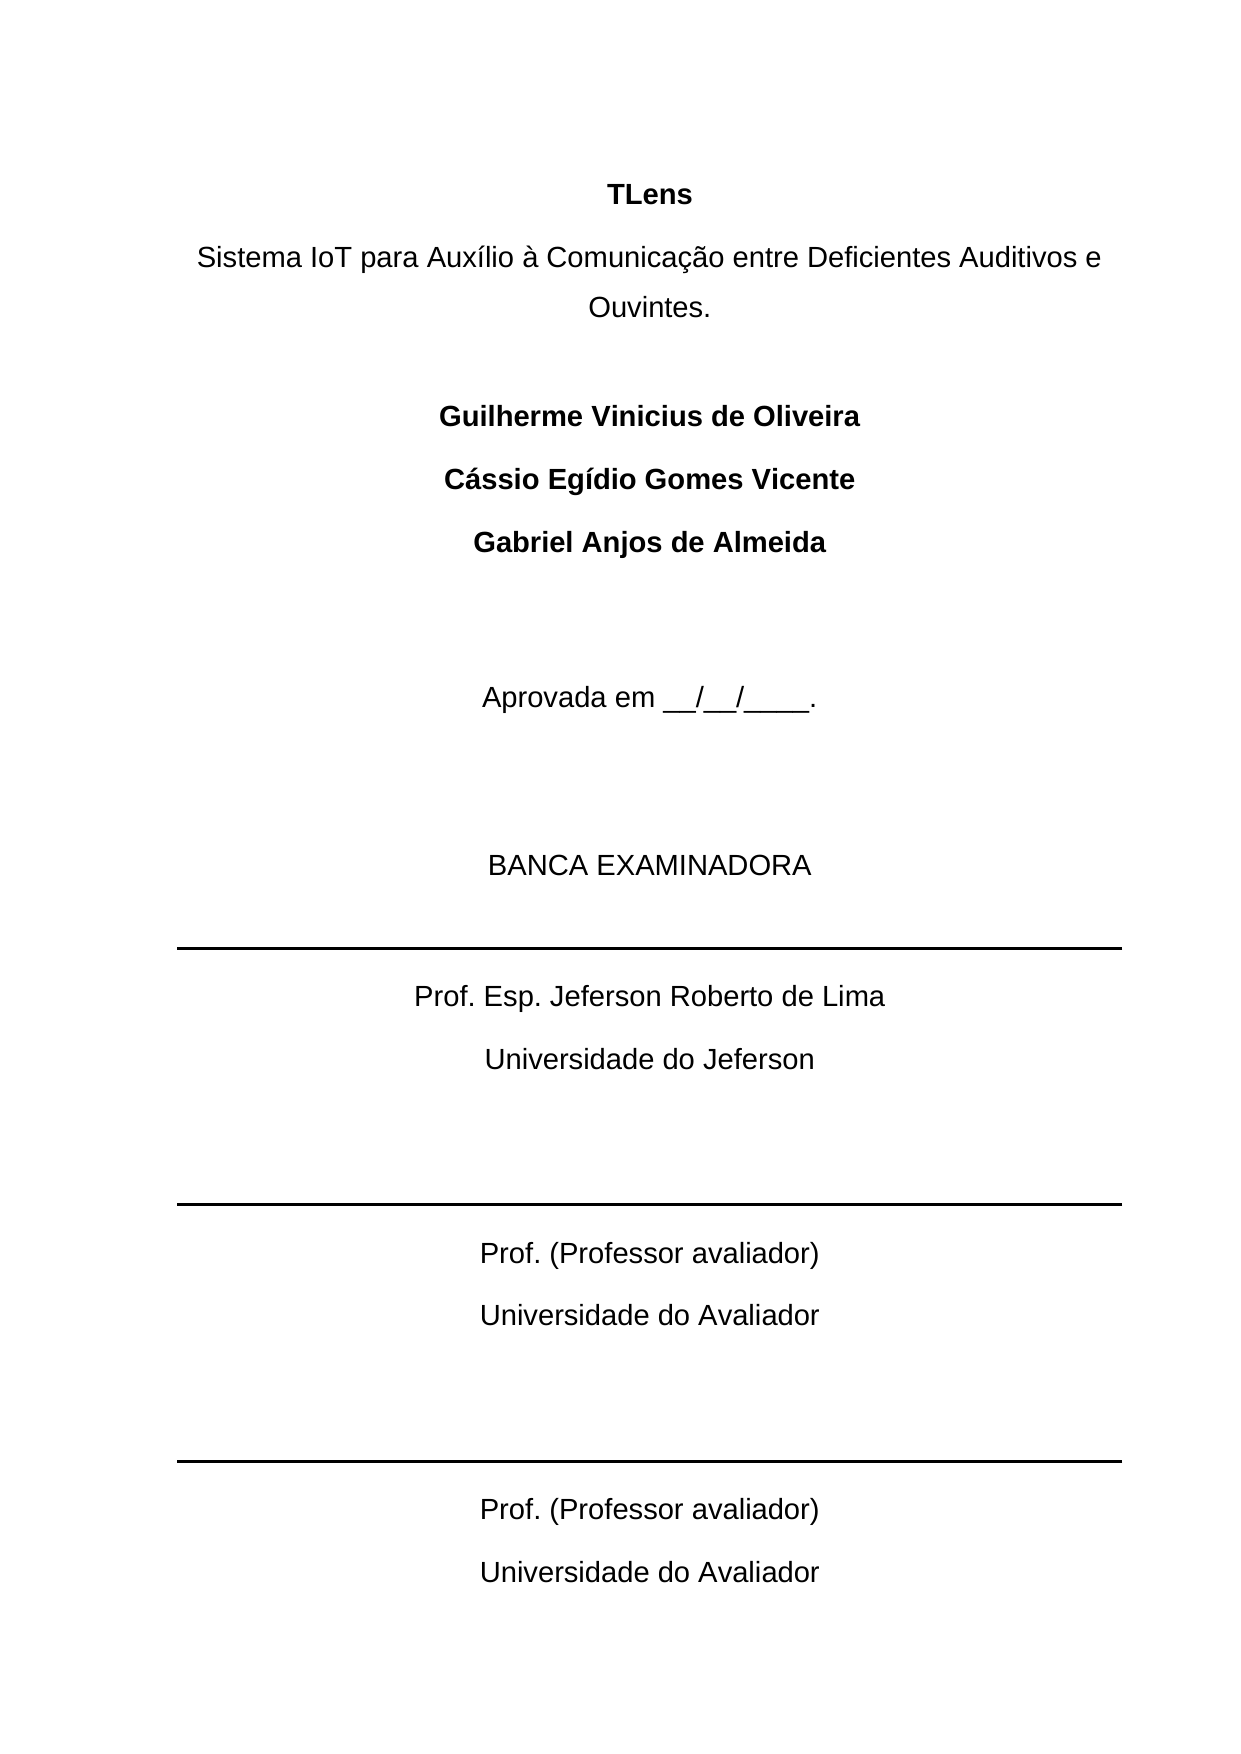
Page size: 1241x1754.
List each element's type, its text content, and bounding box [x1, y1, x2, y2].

subtitle Universidade do Jeferson [177, 1042, 1122, 1076]
title Cássio Egídio Gomes Vicente [177, 462, 1122, 495]
subtitle Universidade do Avaliador [177, 1555, 1122, 1588]
title TLens [177, 177, 1122, 211]
subtitle Sistema IoT para Auxílio à Comunicação entre Deficientes Auditivos e Ouvintes. [177, 240, 1122, 324]
subtitle Prof. (Professor avaliador) [177, 1492, 1122, 1526]
title Guilherme Vinicius de Oliveira [177, 399, 1122, 433]
title Gabriel Anjos de Almeida [177, 525, 1122, 558]
subtitle Prof. Esp. Jeferson Roberto de Lima [177, 979, 1122, 1013]
subtitle Aprovada em __/__/____. [177, 679, 1122, 713]
subtitle BANCA EXAMINADORA [177, 848, 1122, 882]
subtitle Prof. (Professor avaliador) [177, 1236, 1122, 1269]
subtitle Universidade do Avaliador [177, 1298, 1122, 1332]
